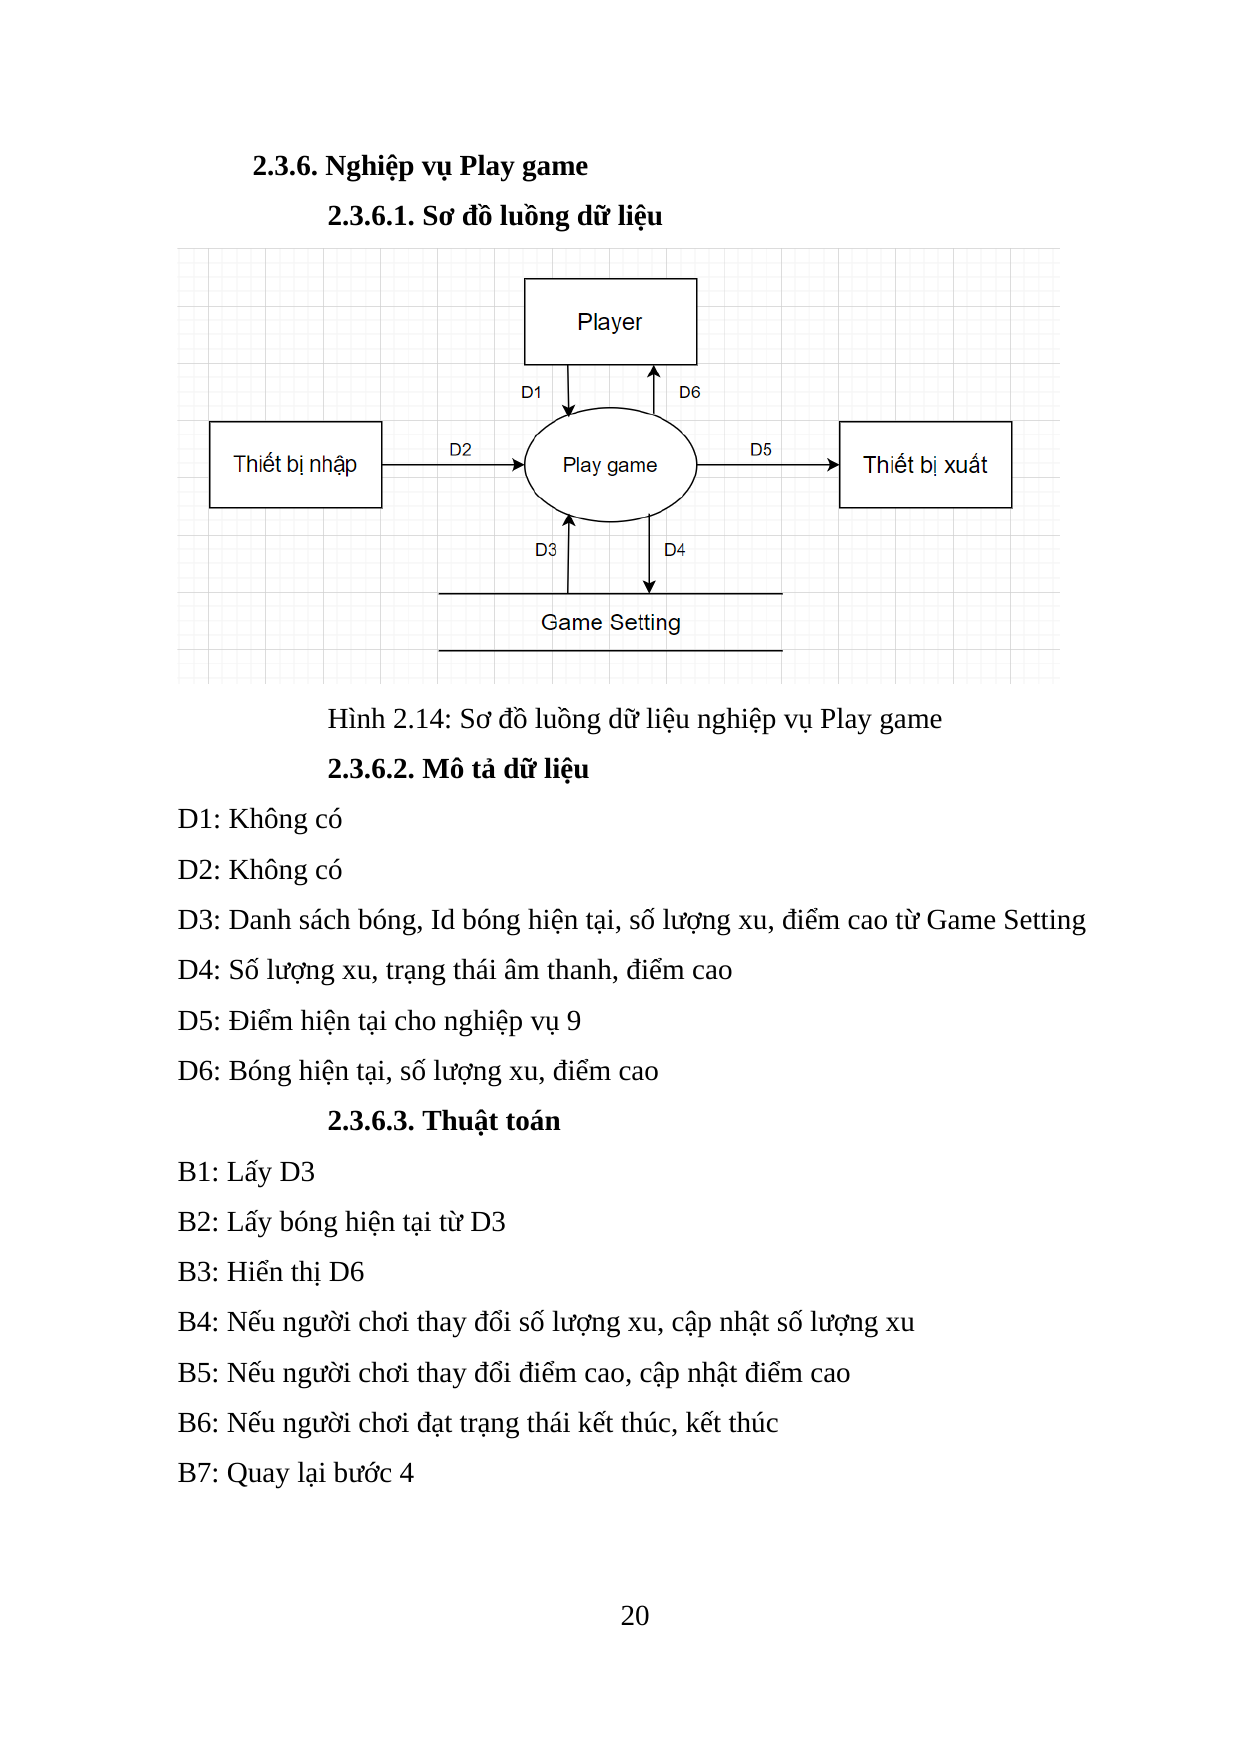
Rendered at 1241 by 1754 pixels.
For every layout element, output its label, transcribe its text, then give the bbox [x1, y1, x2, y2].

text D3: Danh sách bóng, Id bóng hiện tại, số lượng xu, điểm cao từ Game Setting [177, 902, 1092, 936]
text Hình 2.14: Sơ đồ luồng dữ liệu nghiệp vụ Play game [177, 701, 1092, 734]
text B1: Lấy D3 [177, 1154, 1092, 1187]
text B2: Lấy bóng hiện tại từ D3 [177, 1204, 1092, 1237]
text B6: Nếu người chơi đạt trạng thái kết thúc, kết thúc [177, 1405, 1092, 1439]
text B4: Nếu người chơi thay đổi số lượng xu, cập nhật số lượng xu [177, 1304, 1092, 1338]
text B5: Nếu người chơi thay đổi điểm cao, cập nhật điểm cao [177, 1355, 1092, 1388]
text B3: Hiển thị D6 [177, 1254, 1092, 1288]
text B7: Quay lại bước 4 [177, 1456, 1092, 1489]
subtitle 2.3.6.3. Thuật toán [252, 1103, 1092, 1137]
picture [177, 248, 1060, 684]
subtitle 2.3.6.2. Mô tả dữ liệu [252, 751, 1092, 785]
text D2: Không có [177, 852, 1092, 885]
text D6: Bóng hiện tại, số lượng xu, điểm cao [177, 1053, 1092, 1087]
text D4: Số lượng xu, trạng thái âm thanh, điểm cao [177, 952, 1092, 986]
text D1: Không có [177, 801, 1092, 835]
text D5: Điểm hiện tại cho nghiệp vụ 9 [177, 1003, 1092, 1036]
subtitle 2.3.6.1. Sơ đồ luồng dữ liệu [252, 198, 1092, 232]
subtitle 2.3.6. Nghiệp vụ Play game [177, 148, 1092, 181]
